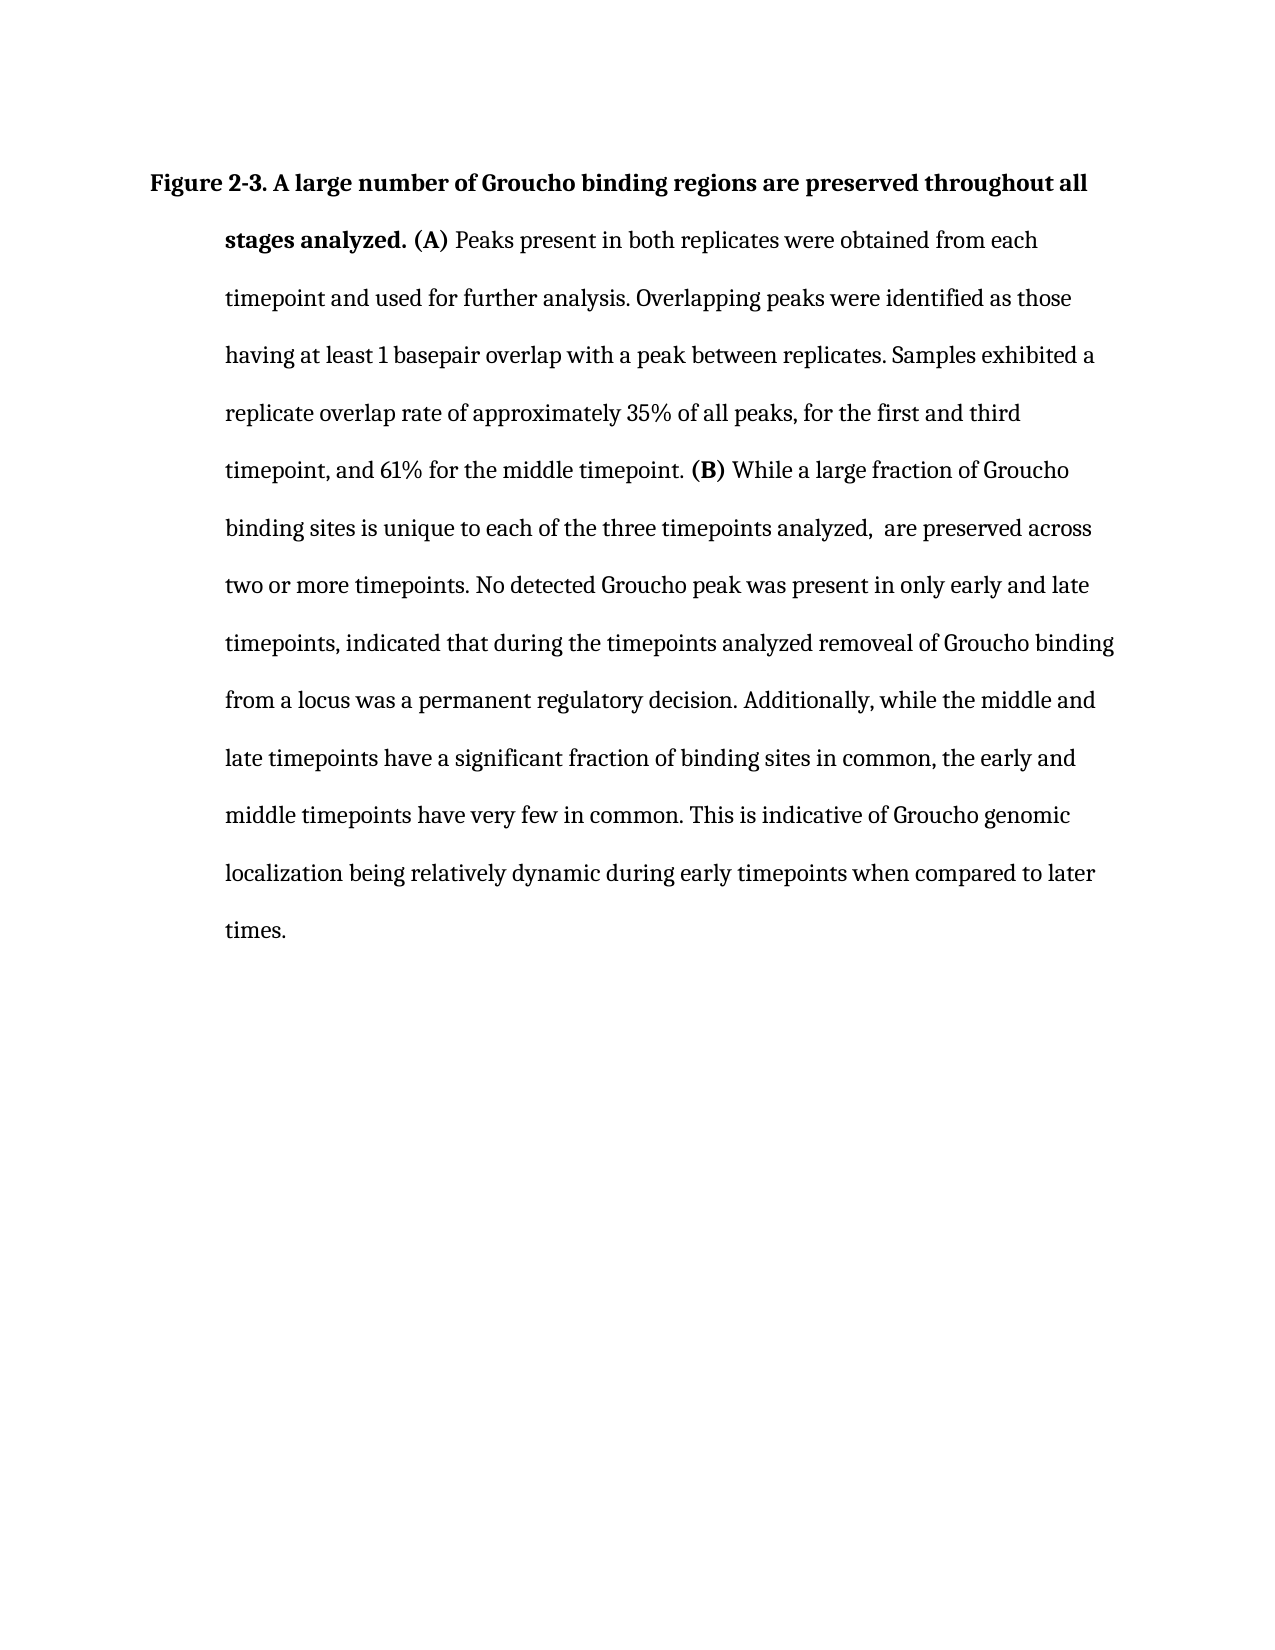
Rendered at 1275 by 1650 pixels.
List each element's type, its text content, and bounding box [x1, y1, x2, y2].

text Figure 2-3. A large number of Groucho binding regions are preserved throughout all stages analyzed. (A) Peaks present in both replicates were obtained from each timepoint and used for further analysis. Overlapping peaks were identified as those having at least 1 basepair overlap with a peak between replicates. Samples exhibited a replicate overlap rate of approximately 35% of all peaks, for the first and third timepoint, and 61% for the middle timepoint. (B) While a large fraction of Groucho binding sites is unique to each of the three timepoints analyzed, are preserved across two or more timepoints. No detected Groucho peak was present in only early and late timepoints, indicated that during the timepoints analyzed removeal of Groucho binding from a locus was a permanent regulatory decision. Additionally, while the middle and late timepoints have a significant fraction of binding sites in common, the early and middle timepoints have very few in common. This is indicative of Groucho genomic localization being relatively dynamic during early timepoints when compared to later times. [150, 169, 1125, 945]
